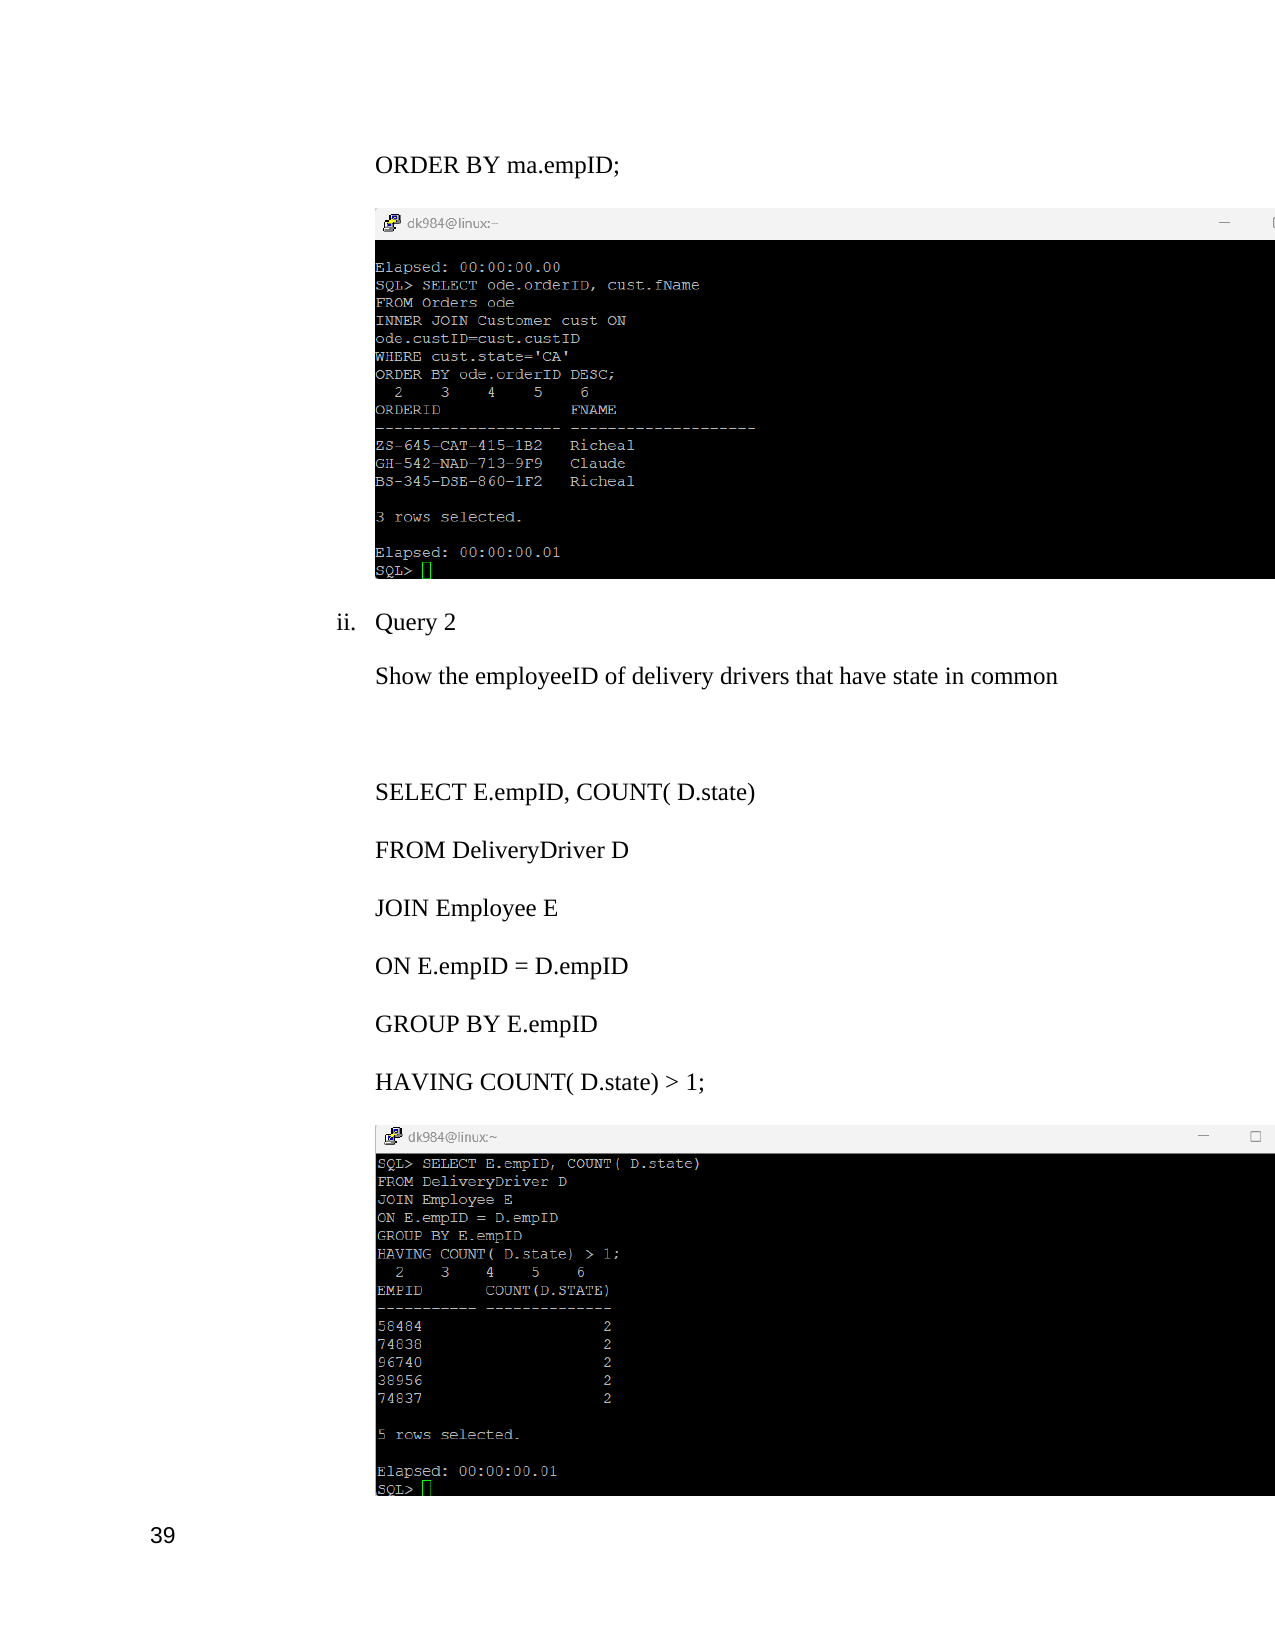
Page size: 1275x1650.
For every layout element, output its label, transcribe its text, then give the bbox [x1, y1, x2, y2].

text JOIN Employee E [375, 893, 1125, 922]
picture [375, 208, 1275, 579]
text FROM DeliveryDriver D [375, 835, 1125, 864]
text ON E.empID = D.empID [375, 951, 1125, 980]
text Show the employeeID of delivery drivers that have state in common [375, 661, 1125, 690]
text HAVING COUNT( D.state) > 1; [375, 1067, 1125, 1096]
picture [375, 1125, 1275, 1496]
text SELECT E.empID, COUNT( D.state) [375, 777, 1125, 806]
text ORDER BY ma.empID; [375, 150, 1125, 179]
list Query 2 [356, 607, 1125, 636]
text GROUP BY E.empID [375, 1009, 1125, 1038]
